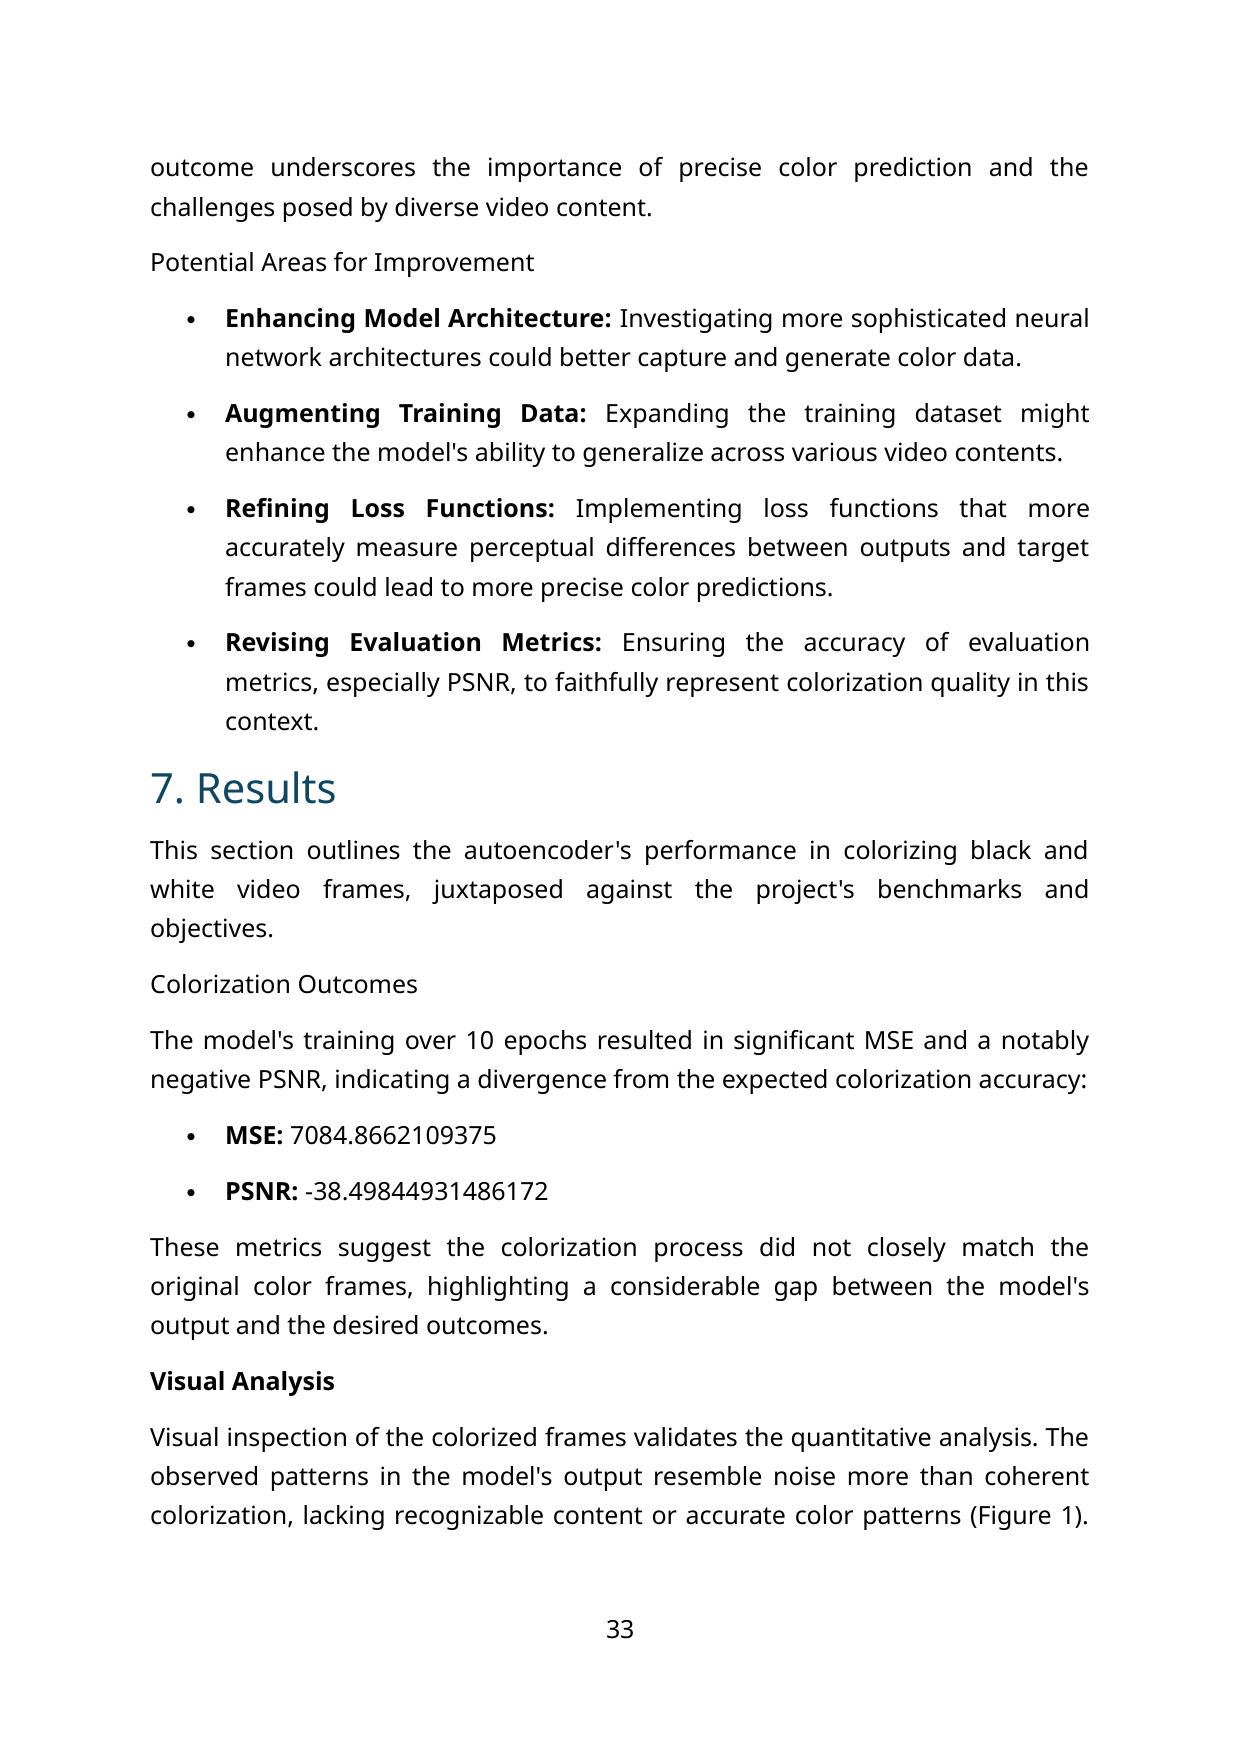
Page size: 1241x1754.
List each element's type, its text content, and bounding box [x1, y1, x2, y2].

subtitle 7. Results [150, 759, 1090, 816]
text The model's training over 10 epochs resulted in significant MSE and a notably negative PSNR, indicating a divergence from the expected colorization accuracy: [150, 1023, 1090, 1096]
text This section outlines the autoencoder's performance in colorizing black and white video frames, juxtaposed against the project's benchmarks and objectives. [150, 833, 1090, 945]
list Augmenting Training Data: Expanding the training dataset might enhance the model's ability to generalize across various video contents. [187, 396, 1090, 469]
list Revising Evaluation Metrics: Ensuring the accuracy of evaluation metrics, especially PSNR, to faithfully represent colorization quality in this context. [187, 625, 1090, 737]
list Refining Loss Functions: Implementing loss functions that more accurately measure perceptual differences between outputs and target frames could lead to more precise color predictions. [187, 491, 1090, 603]
text Potential Areas for Improvement [150, 245, 1090, 279]
list PSNR: -38.49844931486172 [187, 1173, 1090, 1208]
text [150, 150, 1090, 223]
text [150, 1419, 1090, 1532]
text Visual Analysis [150, 1363, 1090, 1398]
text Colorization Outcomes [150, 967, 1090, 1001]
list MSE: 7084.8662109375 [187, 1118, 1090, 1152]
text These metrics suggest the colorization process did not closely match the original color frames, highlighting a considerable gap between the model's output and the desired outcomes. [150, 1229, 1090, 1342]
list Enhancing Model Architecture: Investigating more sophisticated neural network architectures could better capture and generate color data. [187, 301, 1090, 374]
